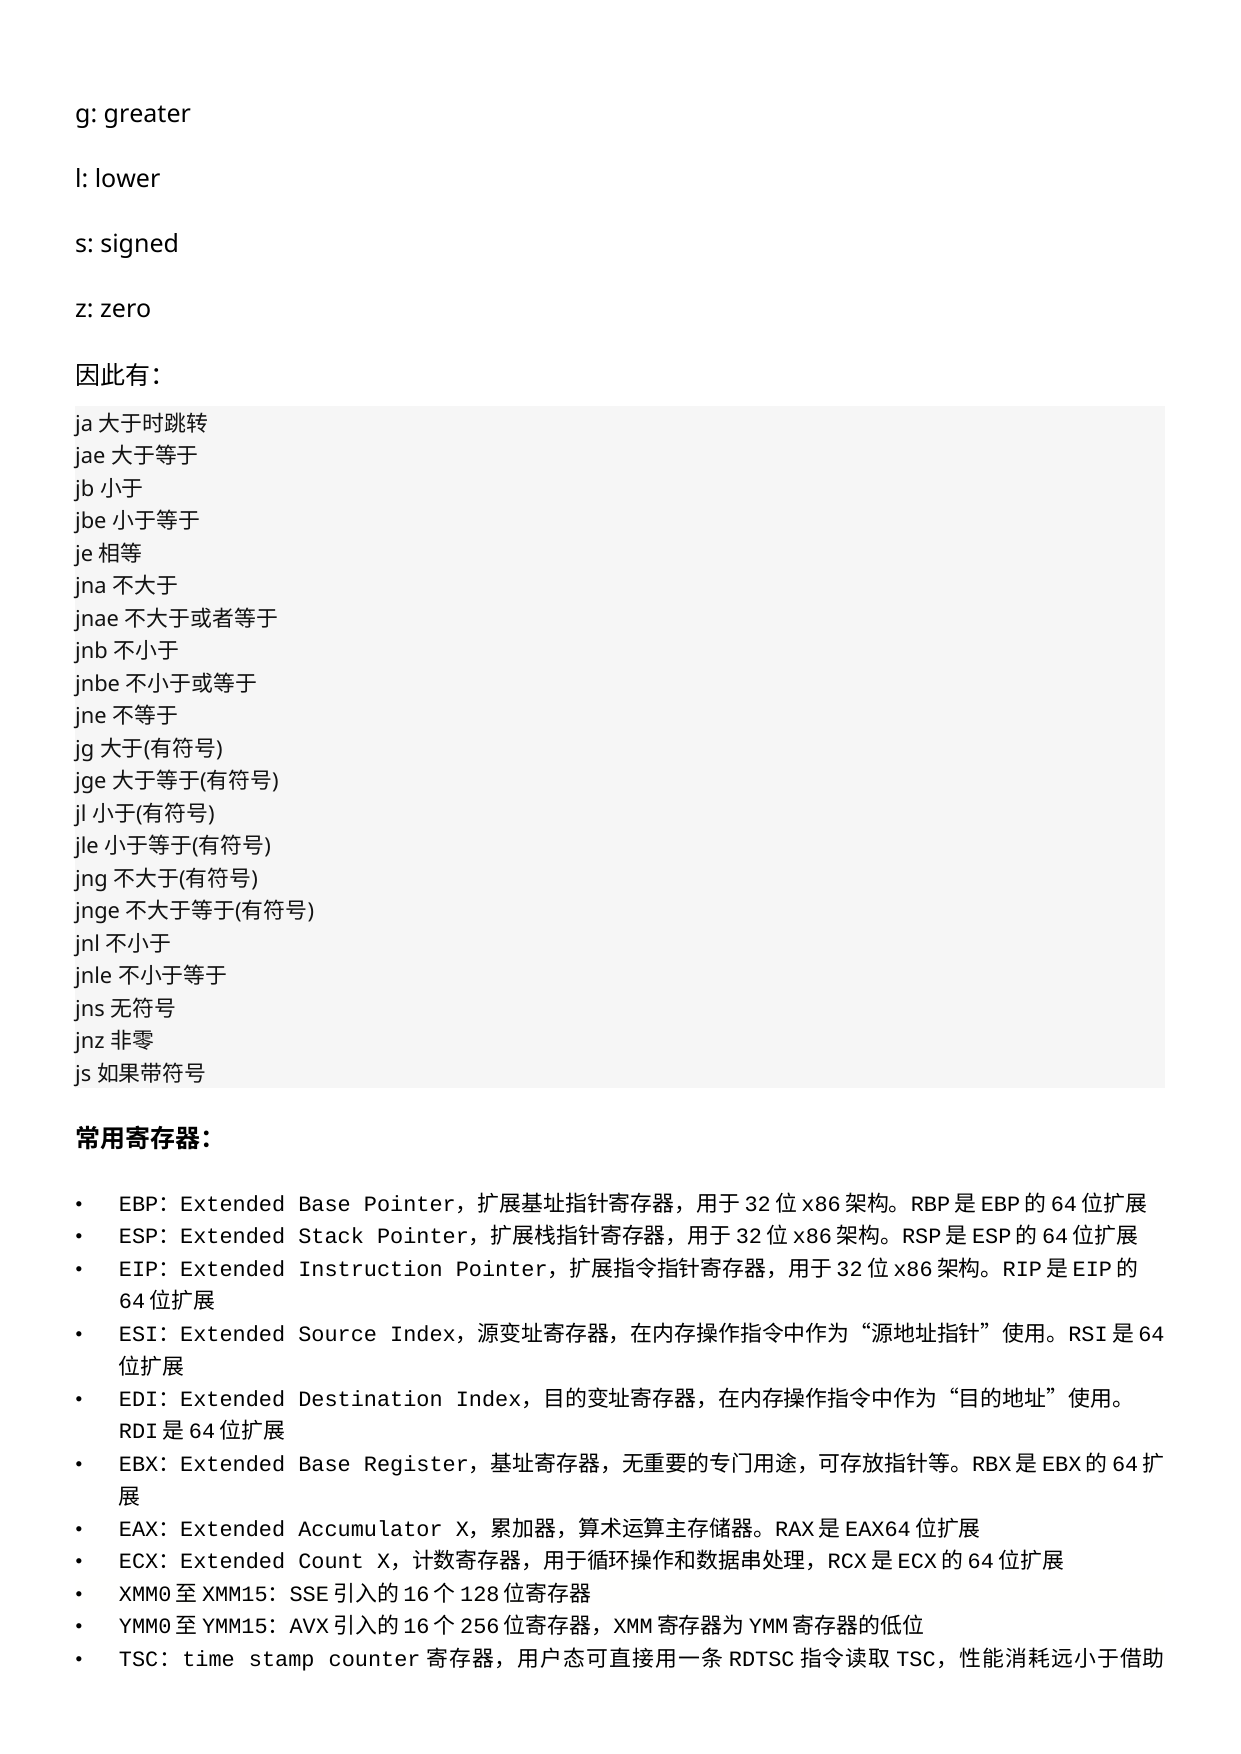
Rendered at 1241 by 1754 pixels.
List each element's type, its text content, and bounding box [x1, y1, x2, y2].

list XMM0至XMM15：SSE引入的16个128位寄存器 [75, 1576, 1165, 1608]
text jnle 不小于等于 [75, 958, 1165, 991]
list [75, 1641, 1165, 1673]
text jnbe 不小于或等于 [75, 666, 1165, 698]
text 因此有： [75, 341, 1165, 406]
list ESP：Extended Stack Pointer，扩展栈指针寄存器，用于32位x86架构。RSP是ESP的64位扩展 [75, 1218, 1165, 1251]
text jb 小于 [75, 471, 1165, 503]
text 常用寄存器： [75, 1104, 1165, 1169]
text jg 大于(有符号) [75, 731, 1165, 763]
list YMM0至YMM15：AVX引入的16个256位寄存器，XMM寄存器为YMM寄存器的低位 [75, 1608, 1165, 1641]
list EIP：Extended Instruction Pointer，扩展指令指针寄存器，用于32位x86架构。RIP是EIP的64位扩展 [75, 1251, 1165, 1316]
text g: greater [75, 81, 1165, 146]
list EBP：Extended Base Pointer，扩展基址指针寄存器，用于32位x86架构。RBP是EBP的64位扩展 [75, 1186, 1165, 1218]
text js 如果带符号 [75, 1056, 1165, 1088]
text jne 不等于 [75, 698, 1165, 731]
text jnb 不小于 [75, 633, 1165, 666]
text jnae 不大于或者等于 [75, 601, 1165, 633]
text jns 无符号 [75, 991, 1165, 1023]
text jge 大于等于(有符号) [75, 763, 1165, 796]
text jnz 非零 [75, 1023, 1165, 1056]
text jnge 不大于等于(有符号) [75, 893, 1165, 926]
list EAX：Extended Accumulator X，累加器，算术运算主存储器。RAX是EAX64位扩展 [75, 1511, 1165, 1543]
list ESI：Extended Source Index，源变址寄存器，在内存操作指令中作为“源地址指针”使用。RSI是64位扩展 [75, 1316, 1165, 1381]
text z: zero [75, 276, 1165, 341]
text jl 小于(有符号) [75, 796, 1165, 828]
text jna 不大于 [75, 568, 1165, 601]
text je 相等 [75, 536, 1165, 568]
text jnl 不小于 [75, 926, 1165, 958]
text jng 不大于(有符号) [75, 861, 1165, 893]
list EBX：Extended Base Register，基址寄存器，无重要的专门用途，可存放指针等。RBX是EBX的64扩展 [75, 1446, 1165, 1511]
text l: lower [75, 146, 1165, 211]
text ja 大于时跳转 [75, 406, 1165, 438]
text jle 小于等于(有符号) [75, 828, 1165, 861]
text jae 大于等于 [75, 438, 1165, 471]
text jbe 小于等于 [75, 503, 1165, 536]
list EDI：Extended Destination Index，目的变址寄存器，在内存操作指令中作为“目的地址”使用。RDI是64位扩展 [75, 1381, 1165, 1446]
list ECX：Extended Count X，计数寄存器，用于循环操作和数据串处理，RCX是ECX的64位扩展 [75, 1543, 1165, 1576]
text s: signed [75, 211, 1165, 276]
